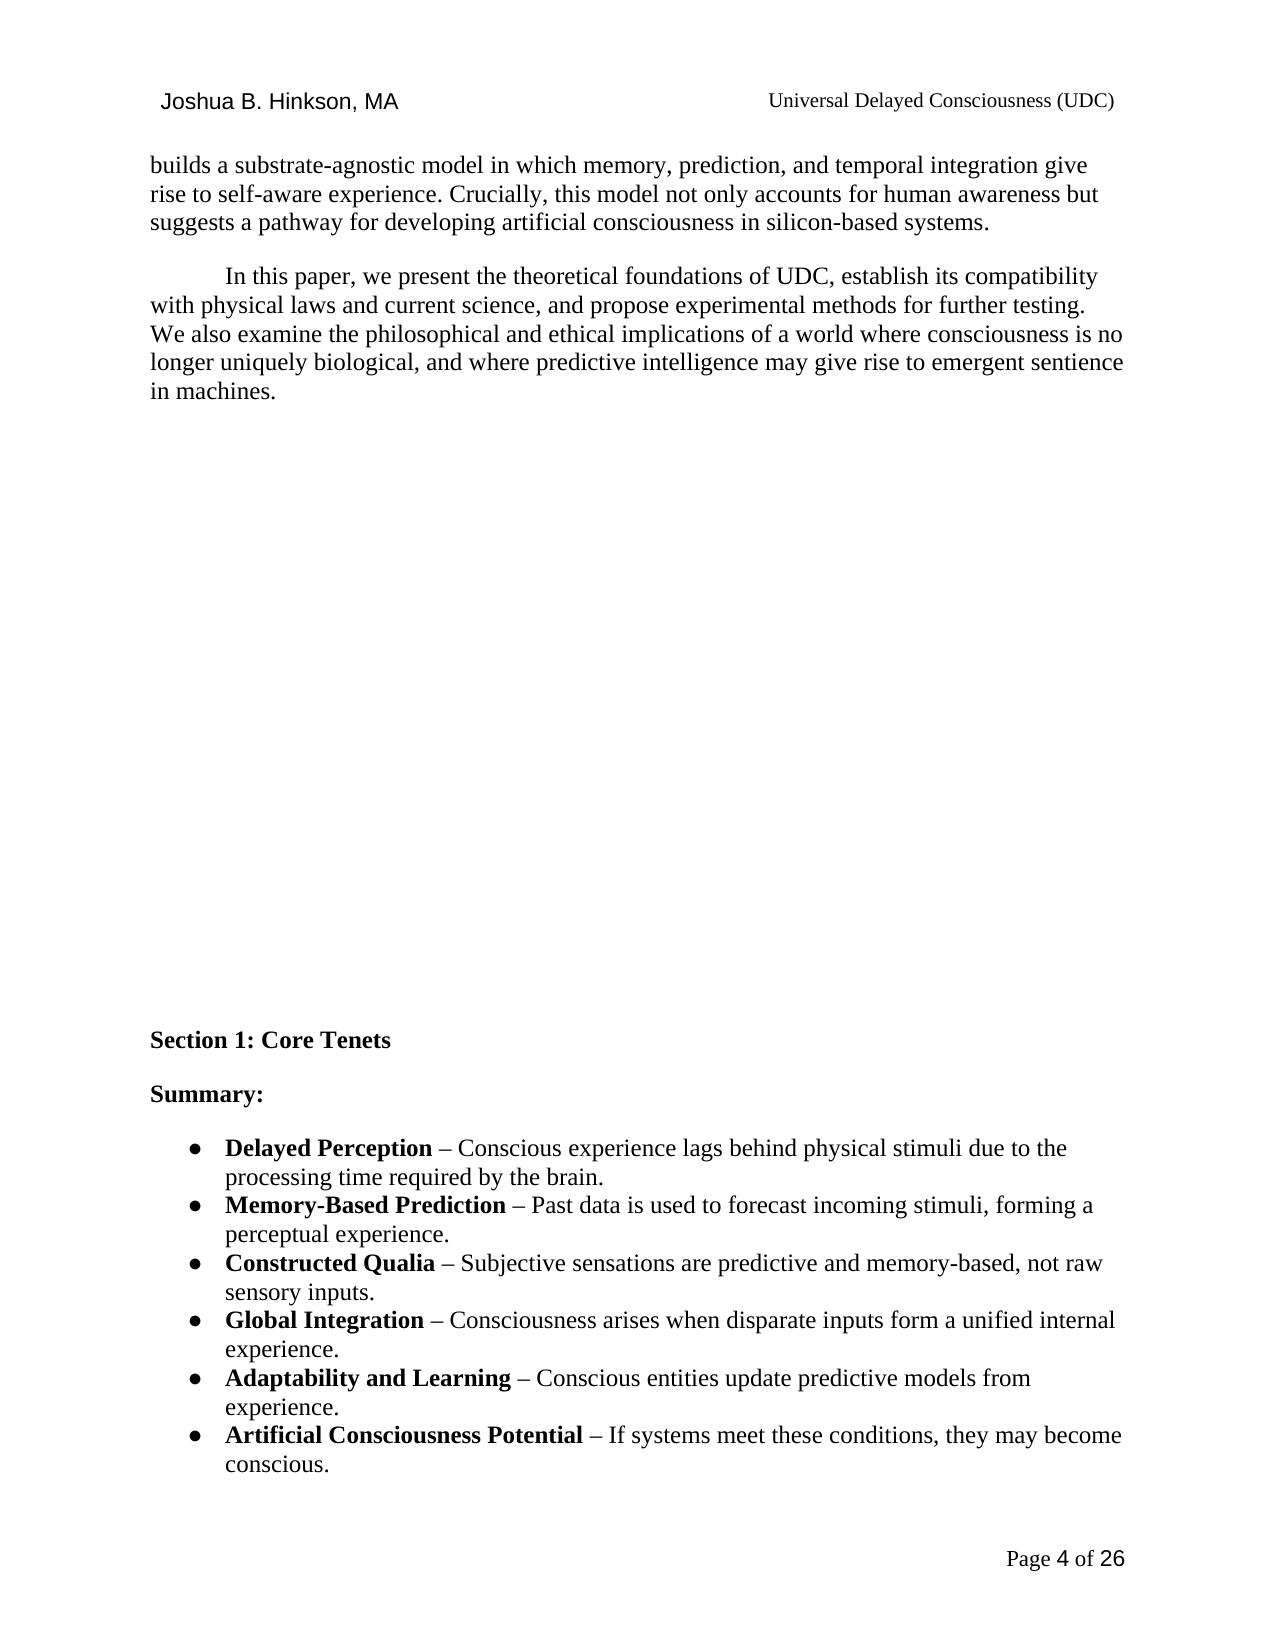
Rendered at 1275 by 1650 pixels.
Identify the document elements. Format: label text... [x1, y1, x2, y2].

list Global Integration – Consciousness arises when disparate inputs form a unified internal experience. [187, 1305, 1125, 1363]
text Summary: [150, 1079, 1125, 1108]
list Constructed Qualia – Subjective sensations are predictive and memory-based, not raw sensory inputs. [187, 1248, 1125, 1305]
text In this paper, we present the theoretical foundations of UDC, establish its compatibility with physical laws and current science, and propose experimental methods for further testing. We also examine the philosophical and ethical implications of a world where consciousness is no longer uniquely biological, and where predictive intelligence may give rise to emergent sentience in machines. [150, 261, 1125, 405]
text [150, 150, 1125, 236]
list Memory-Based Prediction – Past data is used to forecast incoming stimuli, forming a perceptual experience. [187, 1190, 1125, 1248]
list Adaptability and Learning – Conscious entities update predictive models from experience. [187, 1363, 1125, 1420]
list Artificial Consciousness Potential – If systems meet these conditions, they may become conscious. [187, 1420, 1125, 1478]
list Delayed Perception – Conscious experience lags behind physical stimuli due to the processing time required by the brain. [187, 1133, 1125, 1190]
subtitle Section 1: Core Tenets [150, 1025, 1125, 1054]
